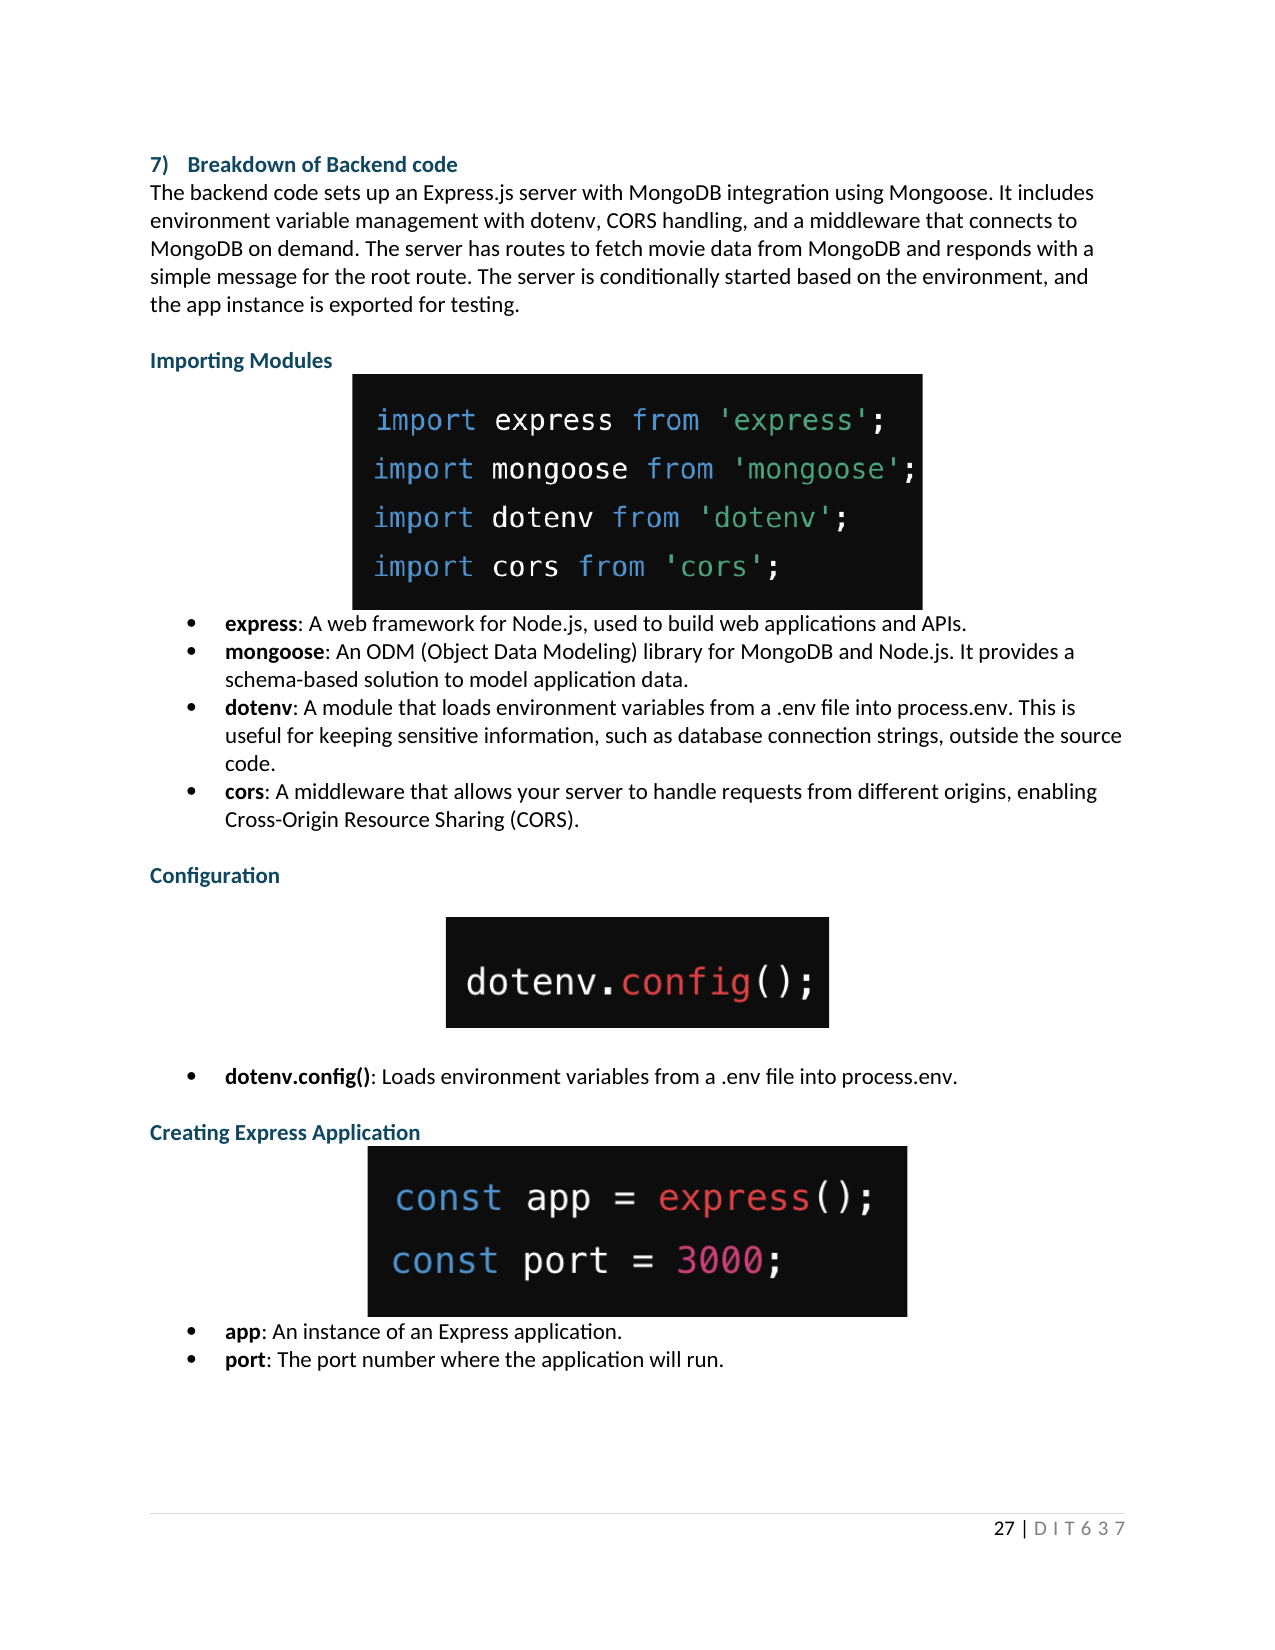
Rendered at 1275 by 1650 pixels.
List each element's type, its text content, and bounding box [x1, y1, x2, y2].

picture [367, 1146, 908, 1317]
list port: The port number where the application will run. [187, 1345, 1125, 1373]
picture [445, 917, 830, 1028]
list app: An instance of an Express application. [187, 1317, 1125, 1345]
subtitle Configuration [150, 861, 1125, 889]
picture [352, 374, 923, 610]
list cors: A middleware that allows your server to handle requests from different origins, enabling Cross-Origin Resource Sharing (CORS). [187, 777, 1125, 833]
subtitle Creating Express Application [150, 1118, 1125, 1146]
list dotenv: A module that loads environment variables from a .env file into process.env. This is useful for keeping sensitive information, such as database connection strings, outside the source code. [187, 693, 1125, 777]
list mongoose: An ODM (Object Data Modeling) library for MongoDB and Node.js. It provides a schema-based solution to model application data. [187, 637, 1125, 693]
subtitle Breakdown of Backend code [150, 150, 1125, 178]
subtitle Importing Modules [150, 346, 1125, 374]
list express: A web framework for Node.js, used to build web applications and APIs. [187, 609, 1125, 637]
text The backend code sets up an Express.js server with MongoDB integration using Mongoose. It includes environment variable management with dotenv, CORS handling, and a middleware that connects to MongoDB on demand. The server has routes to fetch movie data from MongoDB and responds with a simple message for the root route. The server is conditionally started based on the environment, and the app instance is exported for testing. [150, 178, 1125, 318]
list dotenv.config(): Loads environment variables from a .env file into process.env. [187, 1062, 1125, 1090]
